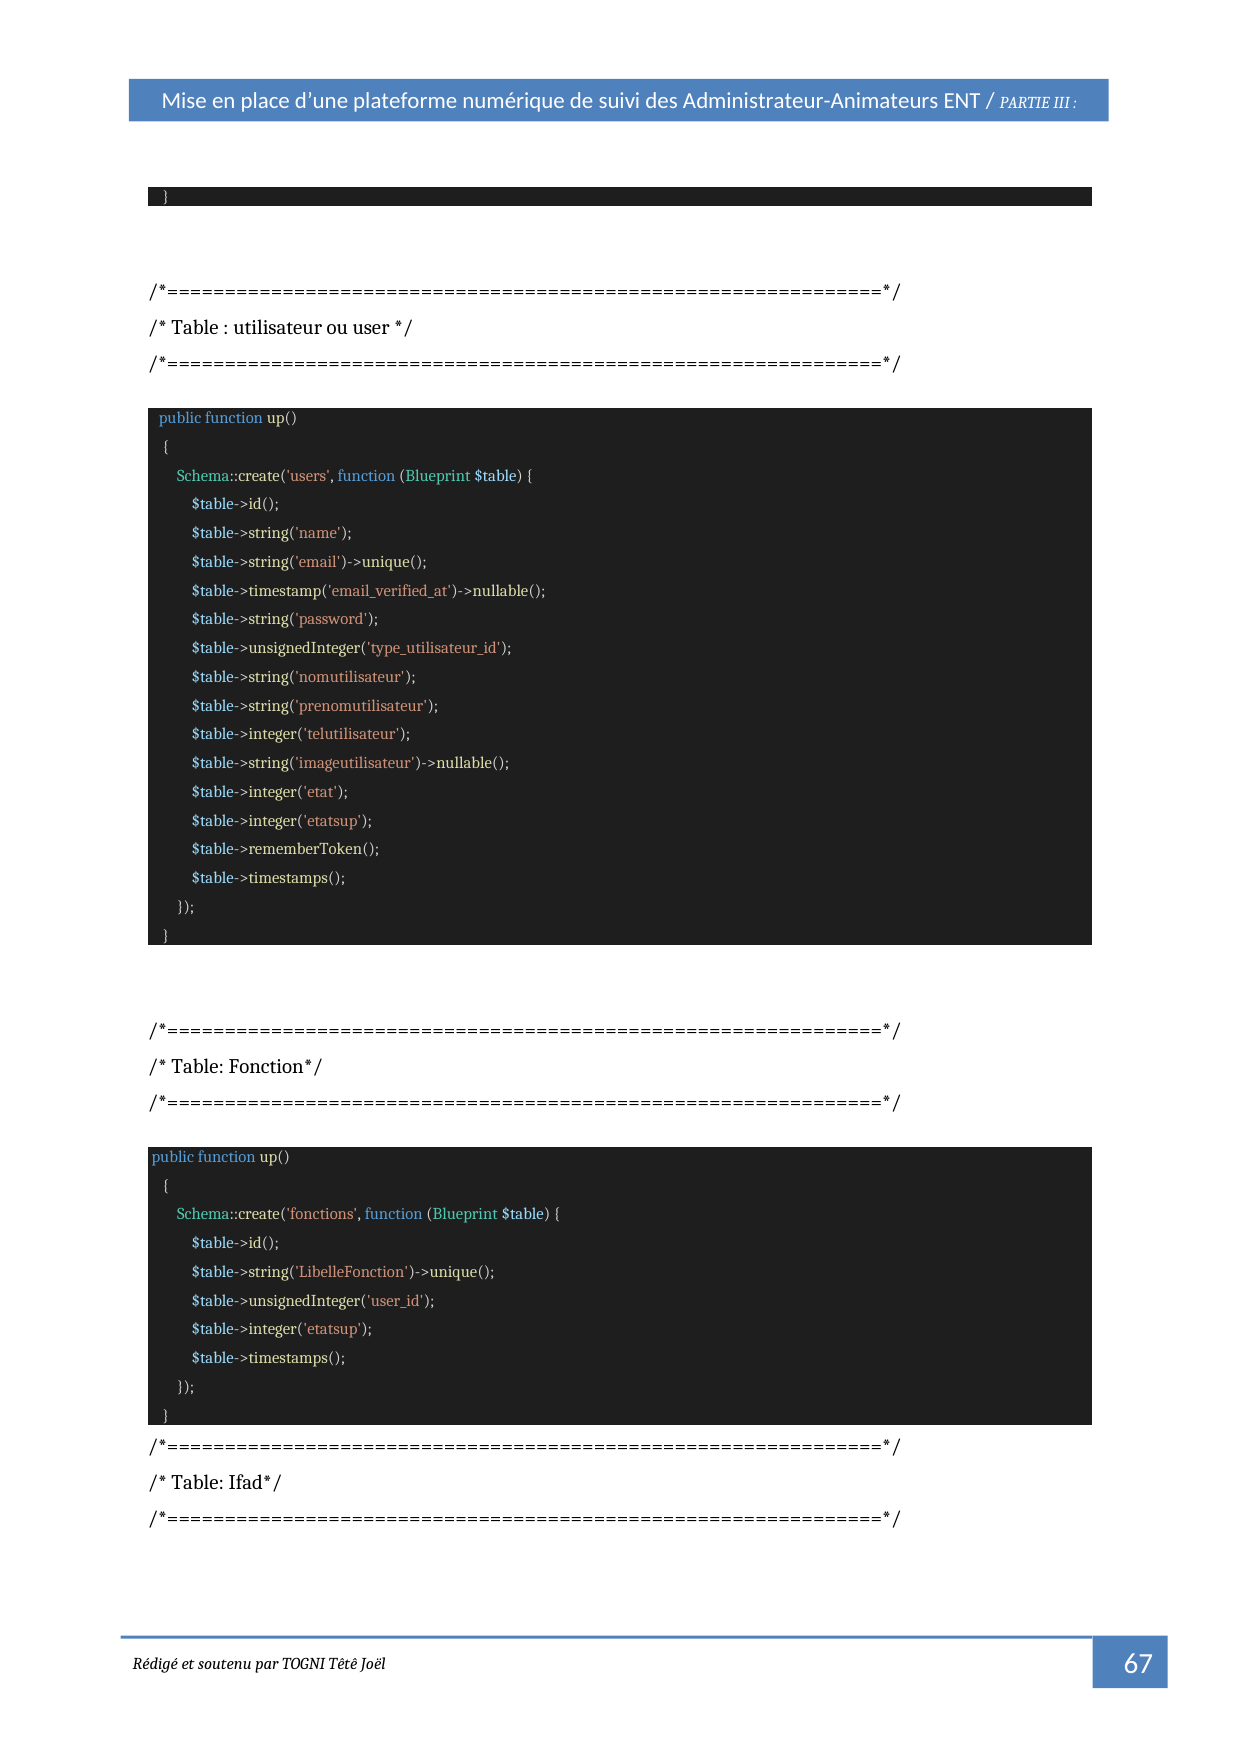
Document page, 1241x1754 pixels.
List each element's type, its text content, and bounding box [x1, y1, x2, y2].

text $table->timestamps(); [148, 1348, 1092, 1368]
text Schema::create('fonctions', function (Blueprint $table) { [148, 1205, 1092, 1224]
text $table->string('LibelleFonction')->unique(); [148, 1262, 1092, 1281]
text $table->string('prenomutilisateur'); [148, 696, 1092, 715]
text /*==============================================================*/ /* Table : utilisateur ou user */ /*==============================================================*/ [148, 280, 1092, 376]
text $table->timestamp('email_verified_at')->nullable(); [148, 581, 1092, 600]
text } [148, 1406, 1092, 1425]
text $table->string('nomutilisateur'); [148, 667, 1092, 686]
text /*==============================================================*/ /* Table: Ifad*/ /*==============================================================*/ [148, 1435, 1092, 1531]
text $table->integer('etatsup'); [148, 1320, 1092, 1339]
text }); [148, 897, 1092, 916]
text $table->string('name'); [148, 523, 1092, 543]
text $table->integer('etatsup'); [148, 811, 1092, 830]
text $table->string('password'); [148, 610, 1092, 629]
text Schema::create('users', function (Blueprint $table) { [148, 466, 1092, 485]
text $table->unsignedInteger('type_utilisateur_id'); [148, 638, 1092, 658]
text { [148, 437, 1092, 456]
text $table->rememberToken(); [148, 840, 1092, 859]
text public function up() [148, 1147, 1092, 1166]
text $table->integer('etat'); [148, 782, 1092, 801]
text $table->string('imageutilisateur')->nullable(); [148, 753, 1092, 773]
text public function up() [148, 408, 1092, 428]
text $table->id(); [148, 1233, 1092, 1253]
text $table->string('email')->unique(); [148, 552, 1092, 571]
text $table->timestamps(); [148, 868, 1092, 888]
text $table->id(); [148, 495, 1092, 514]
text { [148, 1176, 1092, 1195]
text } [148, 926, 1092, 945]
text $table->integer('telutilisateur'); [148, 725, 1092, 744]
text $table->unsignedInteger('user_id'); [148, 1291, 1092, 1310]
text /*==============================================================*/ /* Table: Fonction*/ /*==============================================================*/ [148, 1019, 1092, 1114]
text } [148, 187, 1092, 206]
text }); [148, 1377, 1092, 1396]
